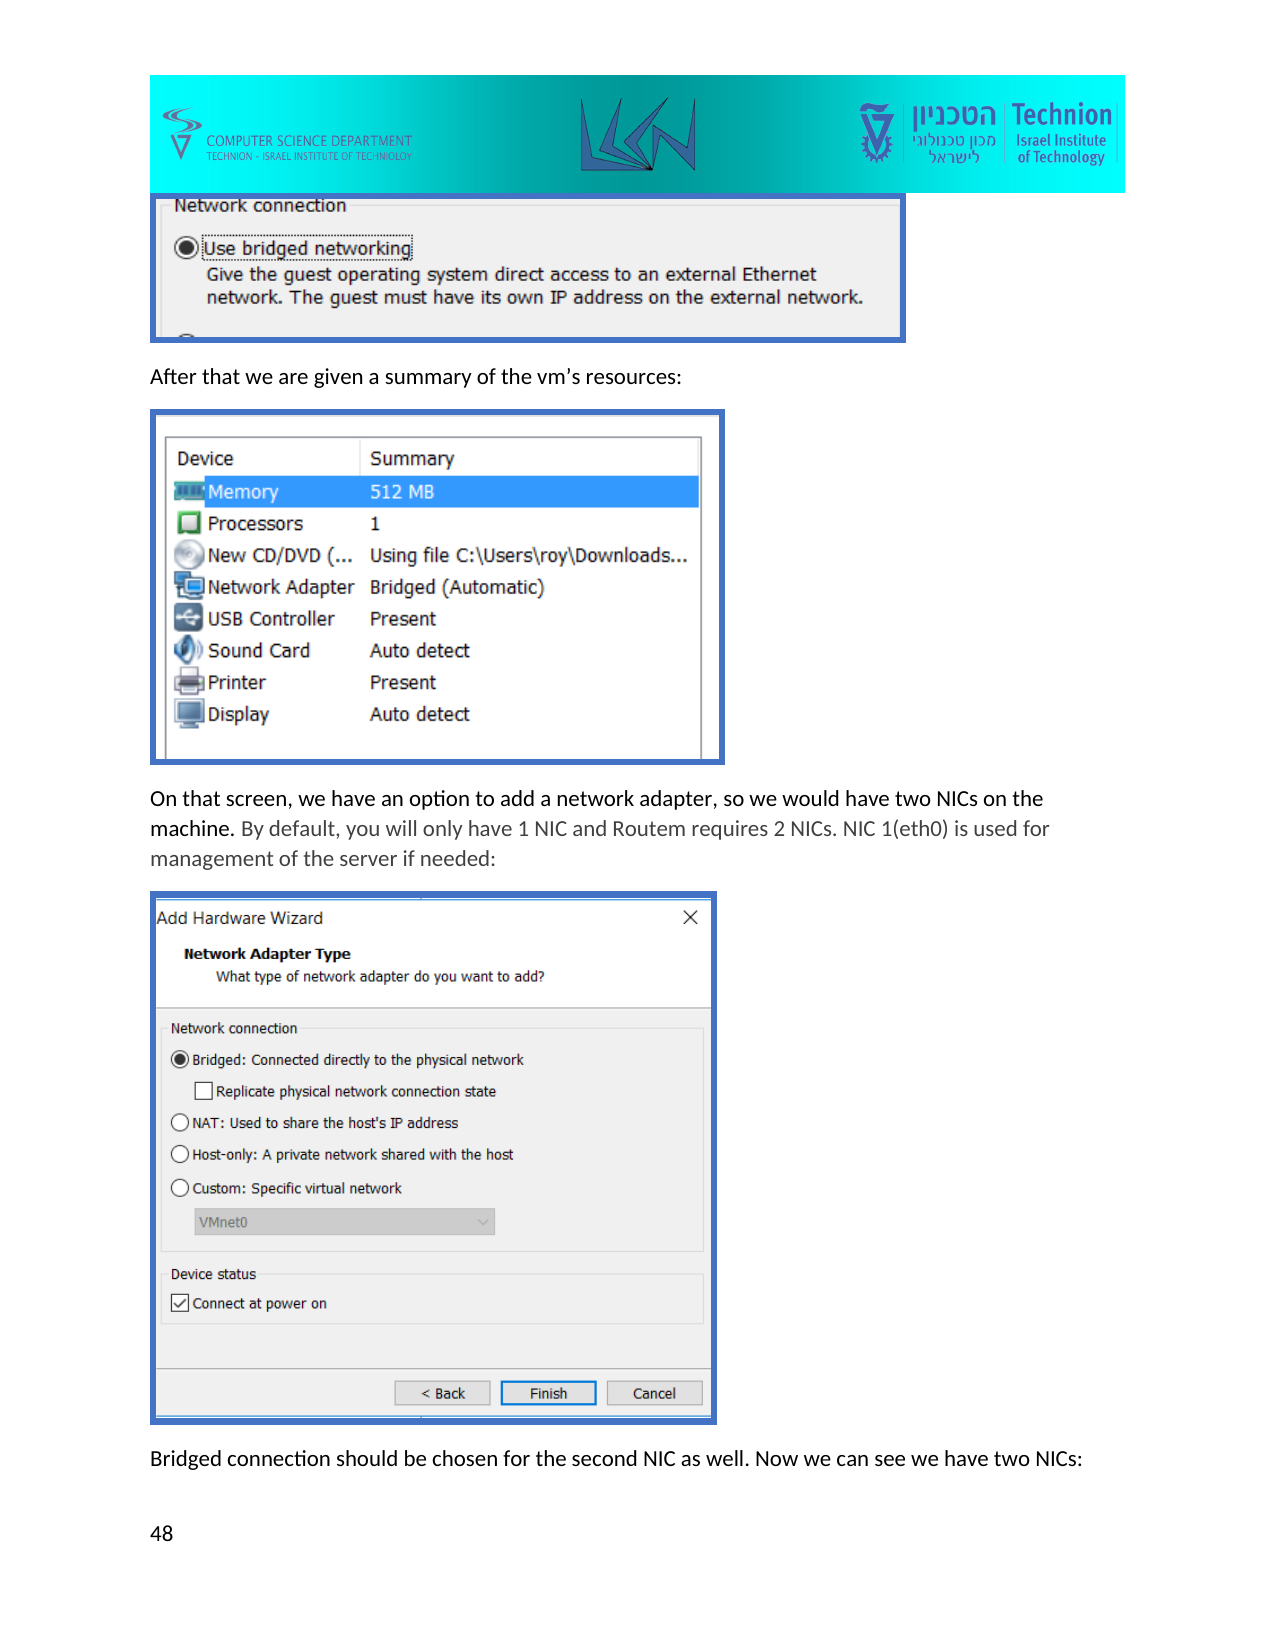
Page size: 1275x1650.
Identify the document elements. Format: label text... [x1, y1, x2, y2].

picture [150, 75, 1125, 193]
picture [156, 898, 711, 1418]
text On that screen, we have an option to add a network adapter, so we would have two NICs on the machine. By default, you will only have 1 NIC and Routem requires 2 NICs. NIC 1(eth0) is used for management of the server if needed: [150, 784, 1125, 872]
text Bridged connection should be chosen for the second NIC as well. Now we can see we have two NICs: [150, 1444, 1125, 1472]
picture [156, 199, 900, 337]
text After that we are given a summary of the vm’s resources: [150, 362, 1125, 390]
picture [156, 415, 719, 759]
